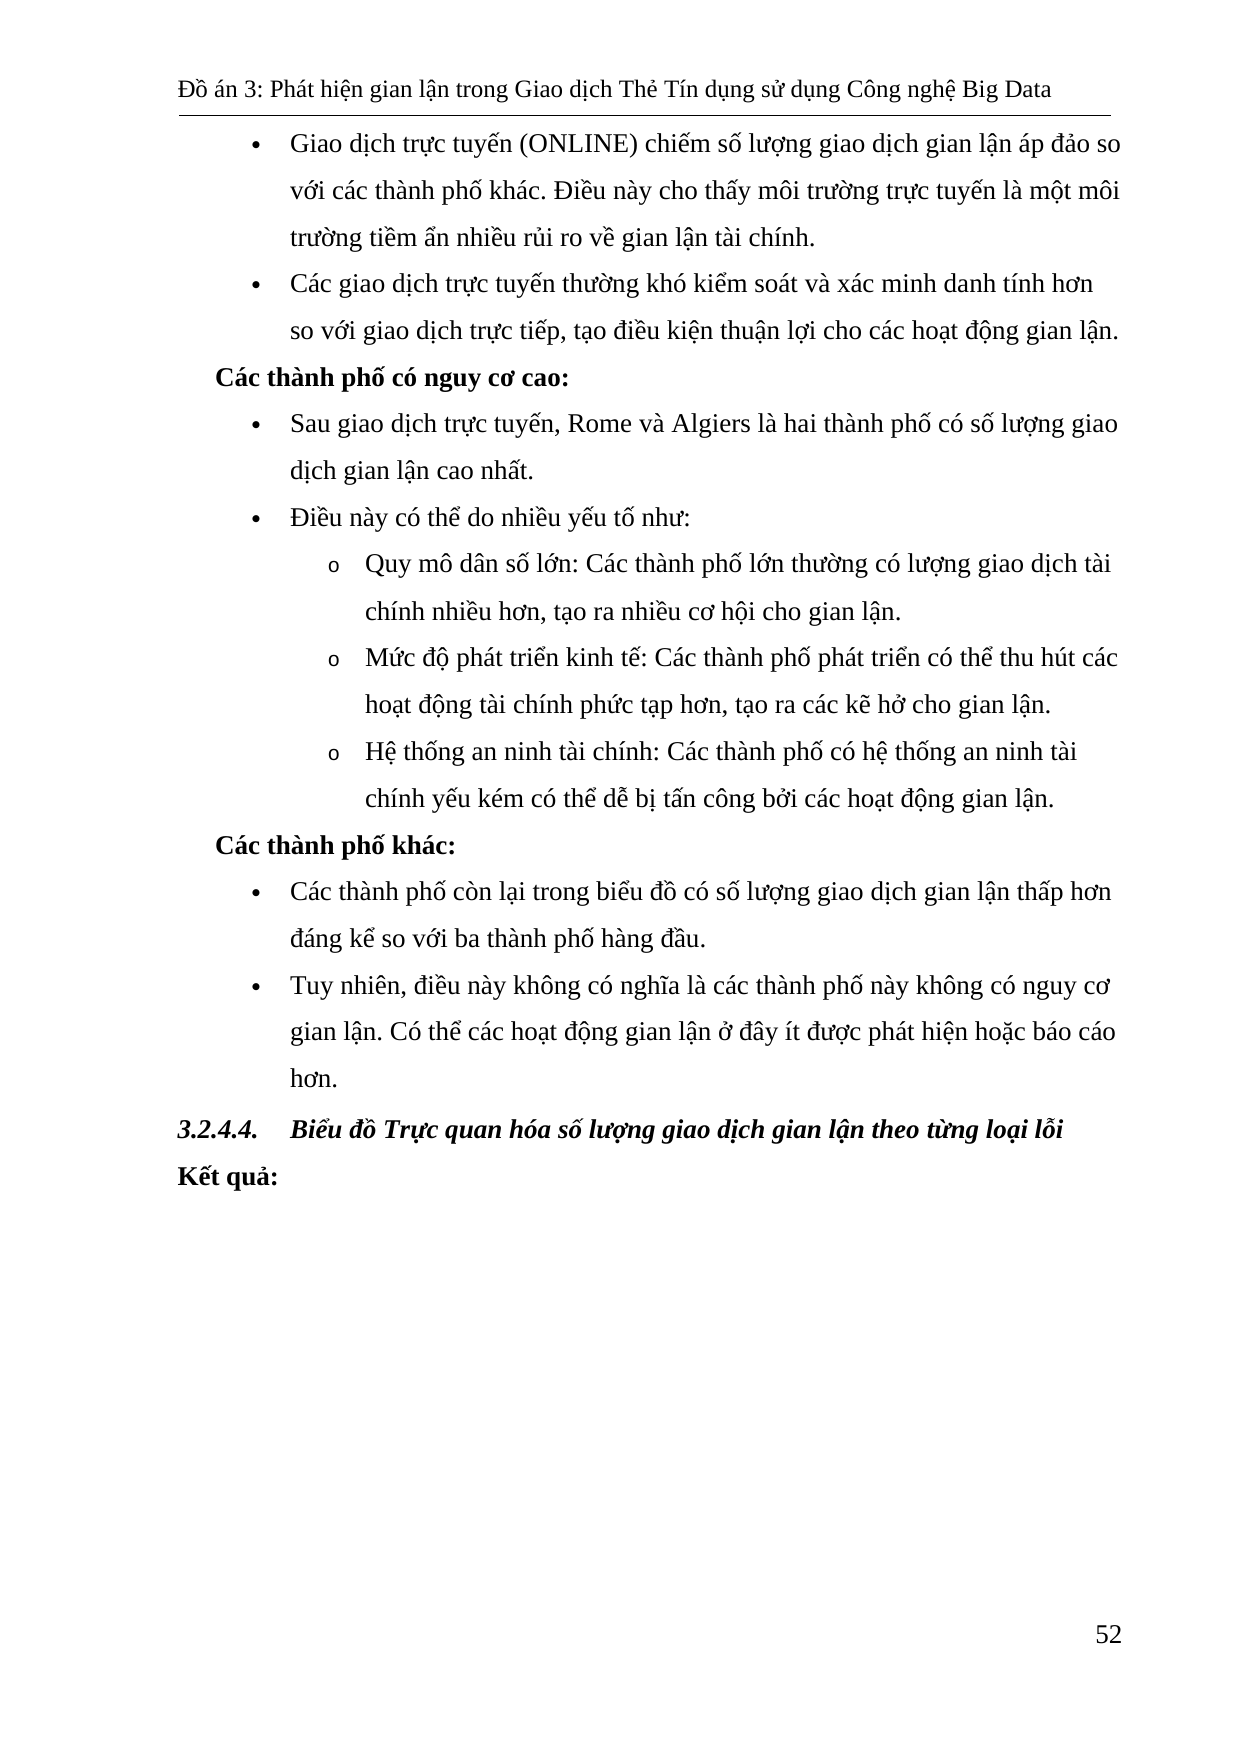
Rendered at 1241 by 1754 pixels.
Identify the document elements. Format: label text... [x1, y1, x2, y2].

list Quy mô dân số lớn: Các thành phố lớn thường có lượng giao dịch tài chính nhiều hơn, tạo ra nhiều cơ hội cho gian lận. [327, 548, 1122, 626]
list Các giao dịch trực tuyến thường khó kiểm soát và xác minh danh tính hơn so với giao dịch trực tiếp, tạo điều kiện thuận lợi cho các hoạt động gian lận. [252, 268, 1122, 345]
text Các thành phố có nguy cơ cao: [215, 361, 1122, 392]
subtitle Biểu đồ Trực quan hóa số lượng giao dịch gian lận theo từng loại lỗi [177, 1113, 1122, 1144]
text Các thành phố khác: [215, 829, 1122, 860]
text Kết quả: [177, 1160, 1122, 1191]
list Điều này có thể do nhiều yếu tố như: [252, 501, 1122, 532]
list Tuy nhiên, điều này không có nghĩa là các thành phố này không có nguy cơ gian lận. Có thể các hoạt động gian lận ở đây ít được phát hiện hoặc báo cáo hơn. [252, 969, 1122, 1093]
list Giao dịch trực tuyến (ONLINE) chiếm số lượng giao dịch gian lận áp đảo so với các thành phố khác. Điều này cho thấy môi trường trực tuyến là một môi trường tiềm ẩn nhiều rủi ro về gian lận tài chính. [252, 128, 1122, 252]
list Sau giao dịch trực tuyến, Rome và Algiers là hai thành phố có số lượng giao dịch gian lận cao nhất. [252, 408, 1122, 485]
list Hệ thống an ninh tài chính: Các thành phố có hệ thống an ninh tài chính yếu kém có thể dễ bị tấn công bởi các hoạt động gian lận. [327, 735, 1122, 813]
list Mức độ phát triển kinh tế: Các thành phố phát triển có thể thu hút các hoạt động tài chính phức tạp hơn, tạo ra các kẽ hở cho gian lận. [327, 641, 1122, 719]
list Các thành phố còn lại trong biểu đồ có số lượng giao dịch gian lận thấp hơn đáng kể so với ba thành phố hàng đầu. [252, 876, 1122, 953]
